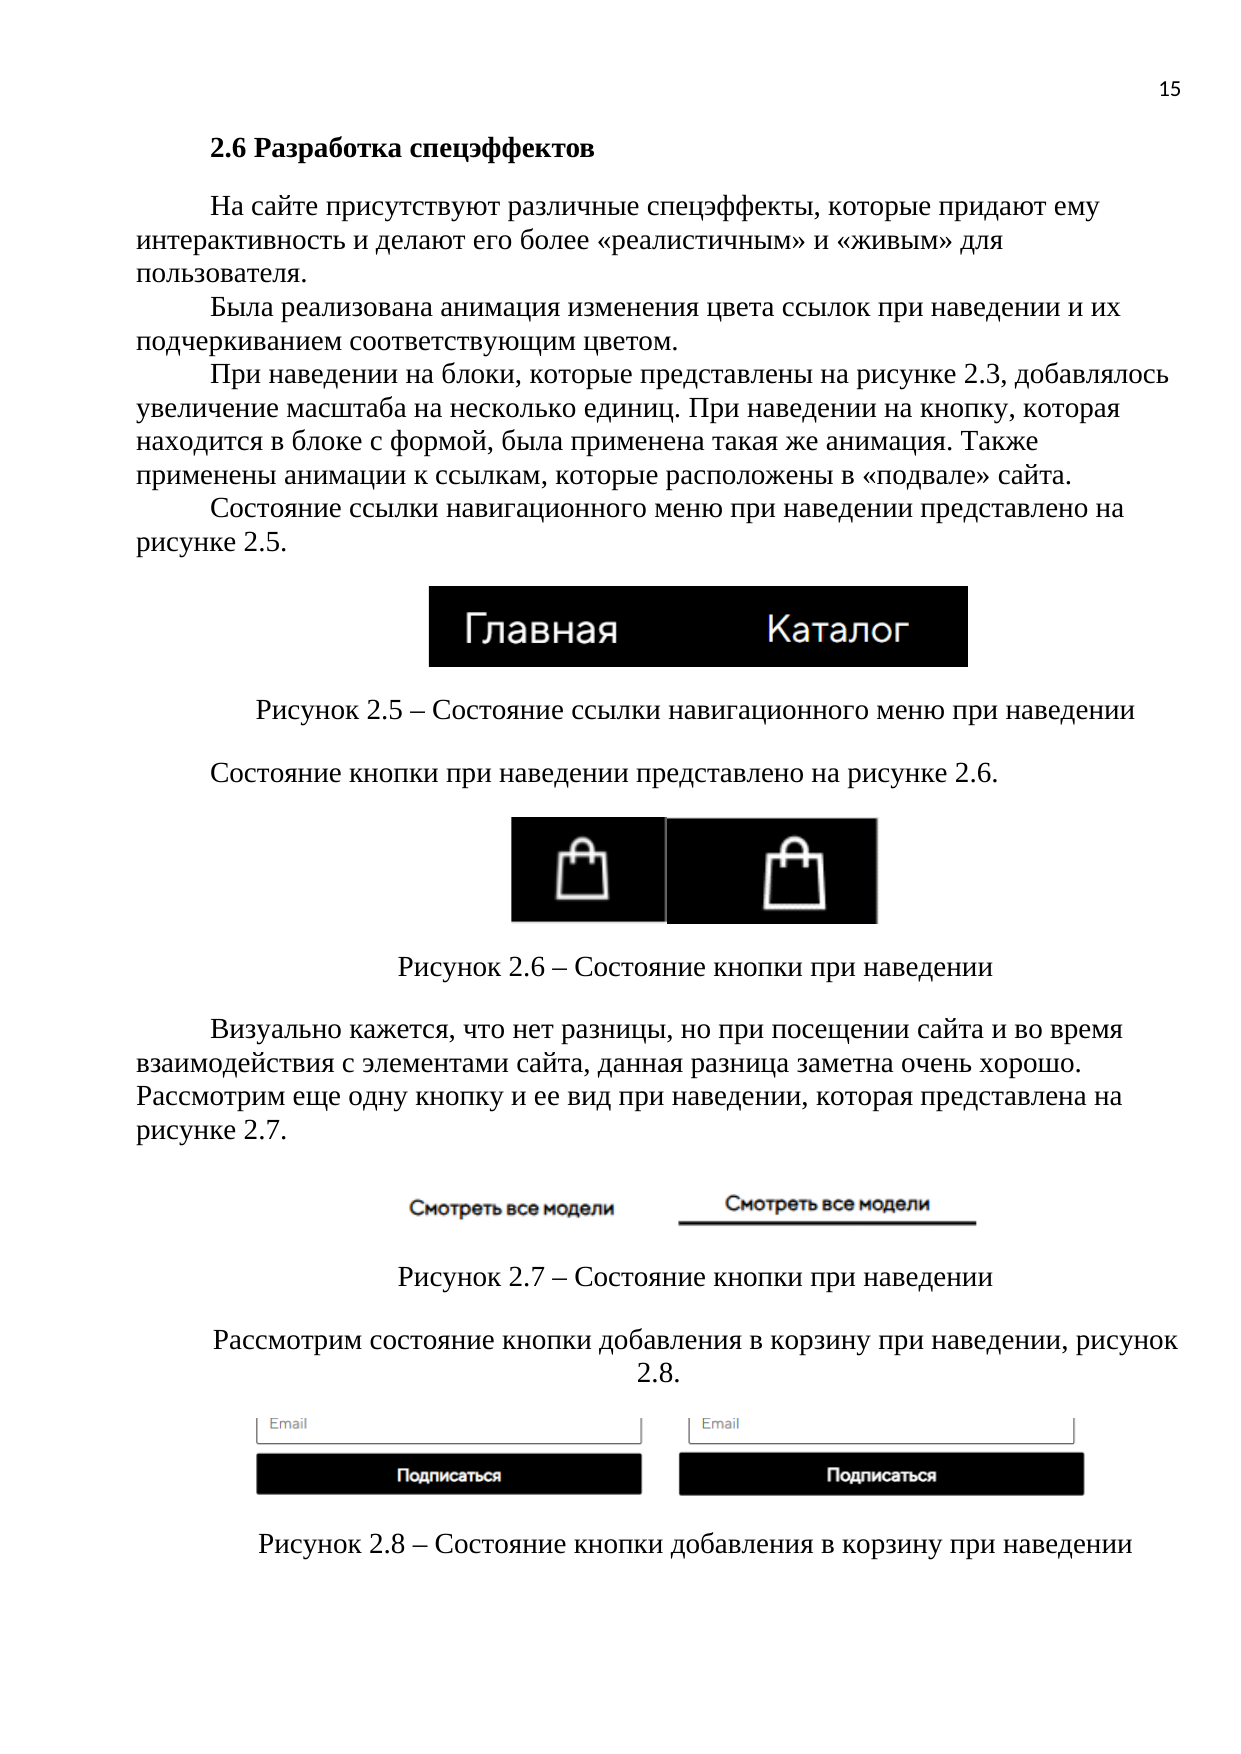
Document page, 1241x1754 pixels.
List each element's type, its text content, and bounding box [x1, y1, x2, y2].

text На сайте присутствуют различные спецэффекты, которые придают ему интерактивность и делают его более «реалистичным» и «живым» для пользователя. [136, 188, 1181, 289]
text Визуально кажется, что нет разницы, но при посещении сайта и во время взаимодействия с элементами сайта, данная разница заметна очень хорошо. Рассмотрим еще одну кнопку и ее вид при наведении, которая представлена на рисунке 2.7. [136, 1011, 1181, 1146]
text Рисунок 2.8 – Состояние кнопки добавления в корзину при наведении [136, 1526, 1181, 1560]
picture [428, 586, 968, 667]
text При наведении на блоки, которые представлены на рисунке 2.3, добавлялось увеличение масштаба на несколько единиц. При наведении на кнопку, которая находится в блоке с формой, была применена такая же анимация. Также применены анимации к ссылкам, которые расположены в «подвале» сайта. [136, 356, 1181, 490]
picture [380, 1181, 658, 1234]
picture [243, 1418, 662, 1502]
text Рисунок 2.5 – Состояние ссылки навигационного меню при наведении [136, 692, 1181, 726]
picture [511, 817, 880, 924]
text Состояние кнопки при наведении представлено на рисунке 2.6. [136, 755, 1181, 788]
text Рисунок 2.7 – Состояние кнопки при наведении [136, 1259, 1181, 1293]
text Рисунок 2.6 – Состояние кнопки при наведении [136, 949, 1181, 982]
text 2.6 Разработка спецэффектов [136, 130, 1181, 163]
picture [663, 1174, 1011, 1234]
picture [667, 1418, 1103, 1502]
text Рассмотрим состояние кнопки добавления в корзину при наведении, рисунок 2.8. [136, 1322, 1181, 1389]
text Была реализована анимация изменения цвета ссылок при наведении и их подчеркиванием соответствующим цветом. [136, 289, 1181, 356]
text Состояние ссылки навигационного меню при наведении представлено на рисунке 2.5. [136, 490, 1181, 557]
